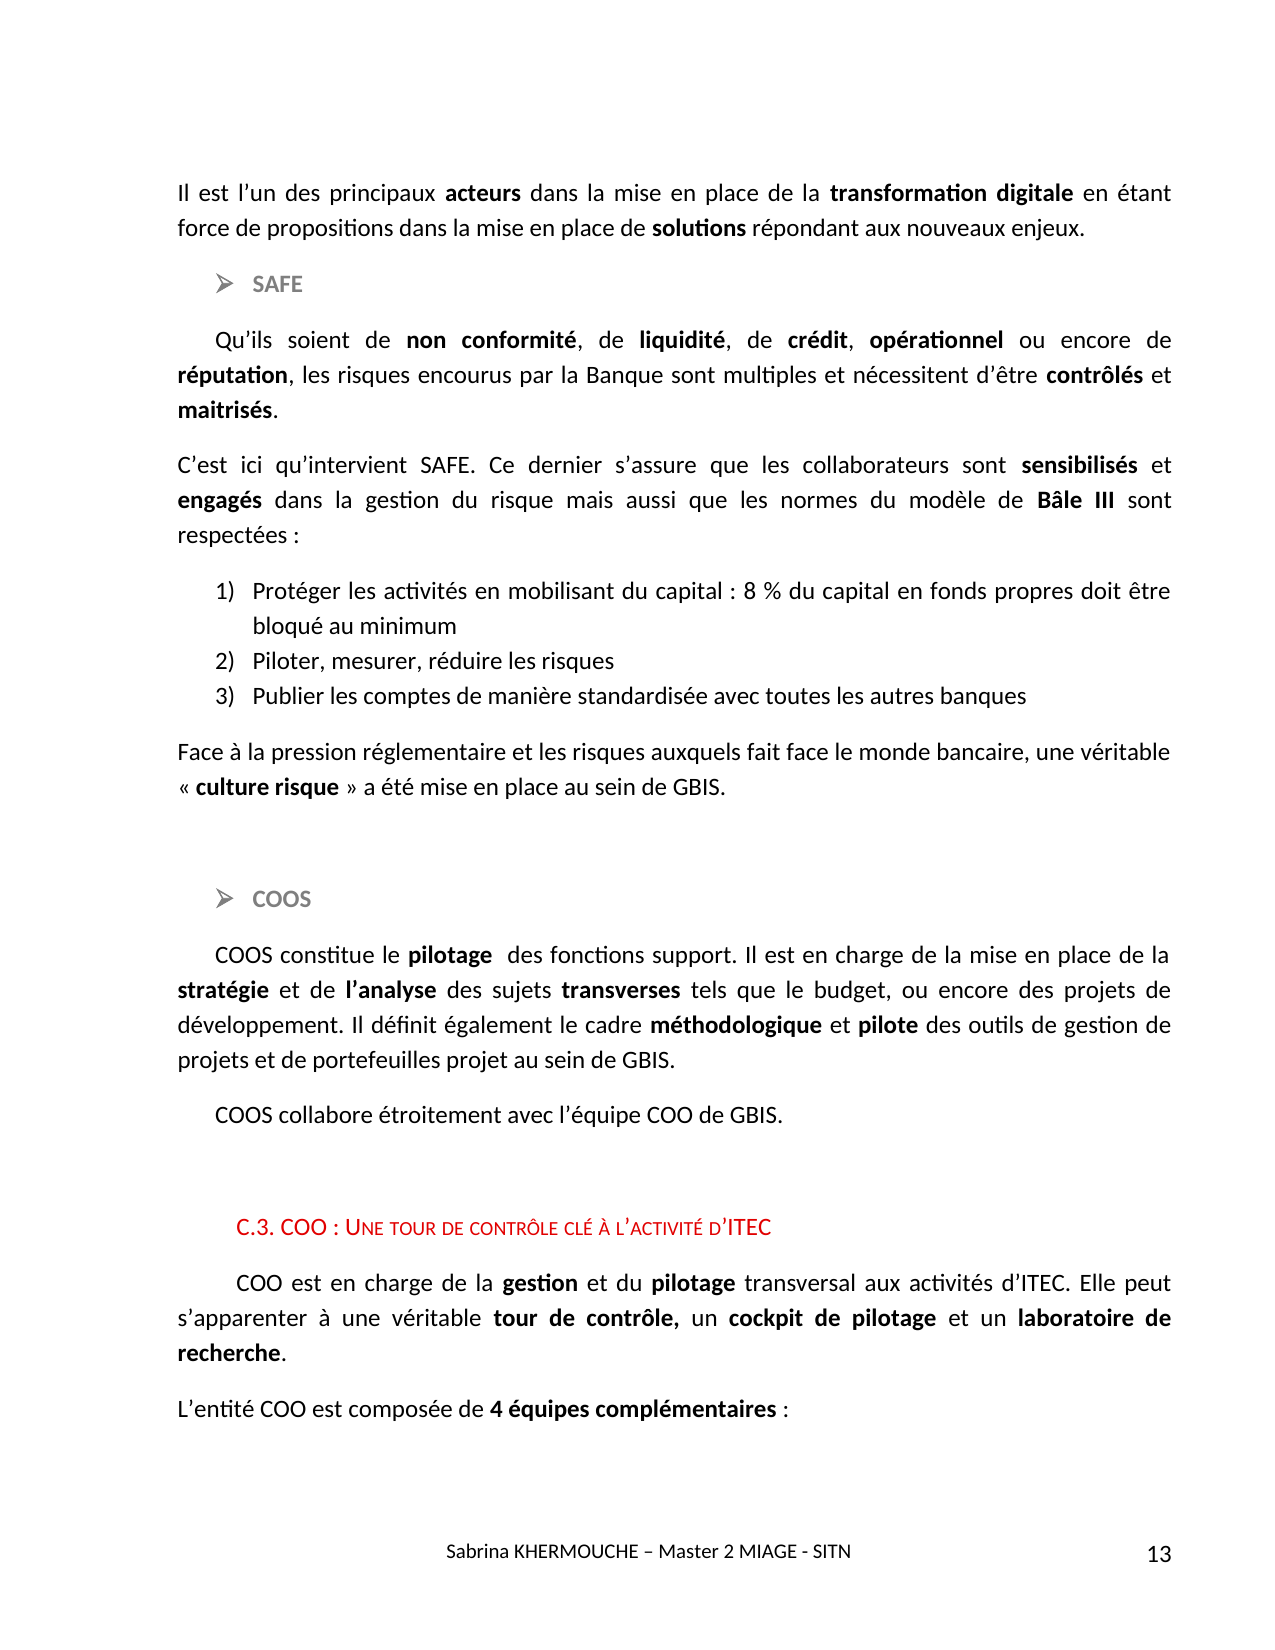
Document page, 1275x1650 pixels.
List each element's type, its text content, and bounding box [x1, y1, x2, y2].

list COOS [215, 883, 1172, 913]
text L’entité COO est composée de 4 équipes complémentaires : [177, 1393, 1172, 1423]
list Piloter, mesurer, réduire les risques [215, 646, 1172, 676]
text Il est l’un des principaux acteurs dans la mise en place de la transformation digitale en étant force de propositions dans la mise en place de solutions répondant aux nouveaux enjeux. [177, 177, 1172, 243]
text COOS collabore étroitement avec l’équipe COO de GBIS. [177, 1100, 1172, 1130]
text COOS constitue le pilotage des fonctions support. Il est en charge de la mise en place de la stratégie et de l’analyse des sujets transverses tels que le budget, ou encore des projets de développement. Il définit également le cadre méthodologique et pilote des outils de gestion de projets et de portefeuilles projet au sein de GBIS. [177, 939, 1172, 1074]
list SAFE [215, 268, 1172, 298]
text C’est ici qu’intervient SAFE. Ce dernier s’assure que les collaborateurs sont sensibilisés et engagés dans la gestion du risque mais aussi que les normes du modèle de Bâle III sont respectées : [177, 450, 1172, 550]
text Face à la pression réglementaire et les risques auxquels fait face le monde bancaire, une véritable « culture risque » a été mise en place au sein de GBIS. [177, 736, 1172, 802]
list Protéger les activités en mobilisant du capital : 8 % du capital en fonds propres doit être bloqué au minimum [215, 576, 1172, 641]
text COO est en charge de la gestion et du pilotage transversal aux activités d’ITEC. Elle peut s’apparenter à une véritable tour de contrôle, un cockpit de pilotage et un laboratoire de recherche. [177, 1267, 1172, 1368]
list C.3. COO : Une tour de contrôle clé à l’activité d’ITEC [236, 1211, 1172, 1242]
list Publier les comptes de manière standardisée avec toutes les autres banques [215, 681, 1172, 711]
text Qu’ils soient de non conformité, de liquidité, de crédit, opérationnel ou encore de réputation, les risques encourus par la Banque sont multiples et nécessitent d’être contrôlés et maitrisés. [177, 324, 1172, 424]
